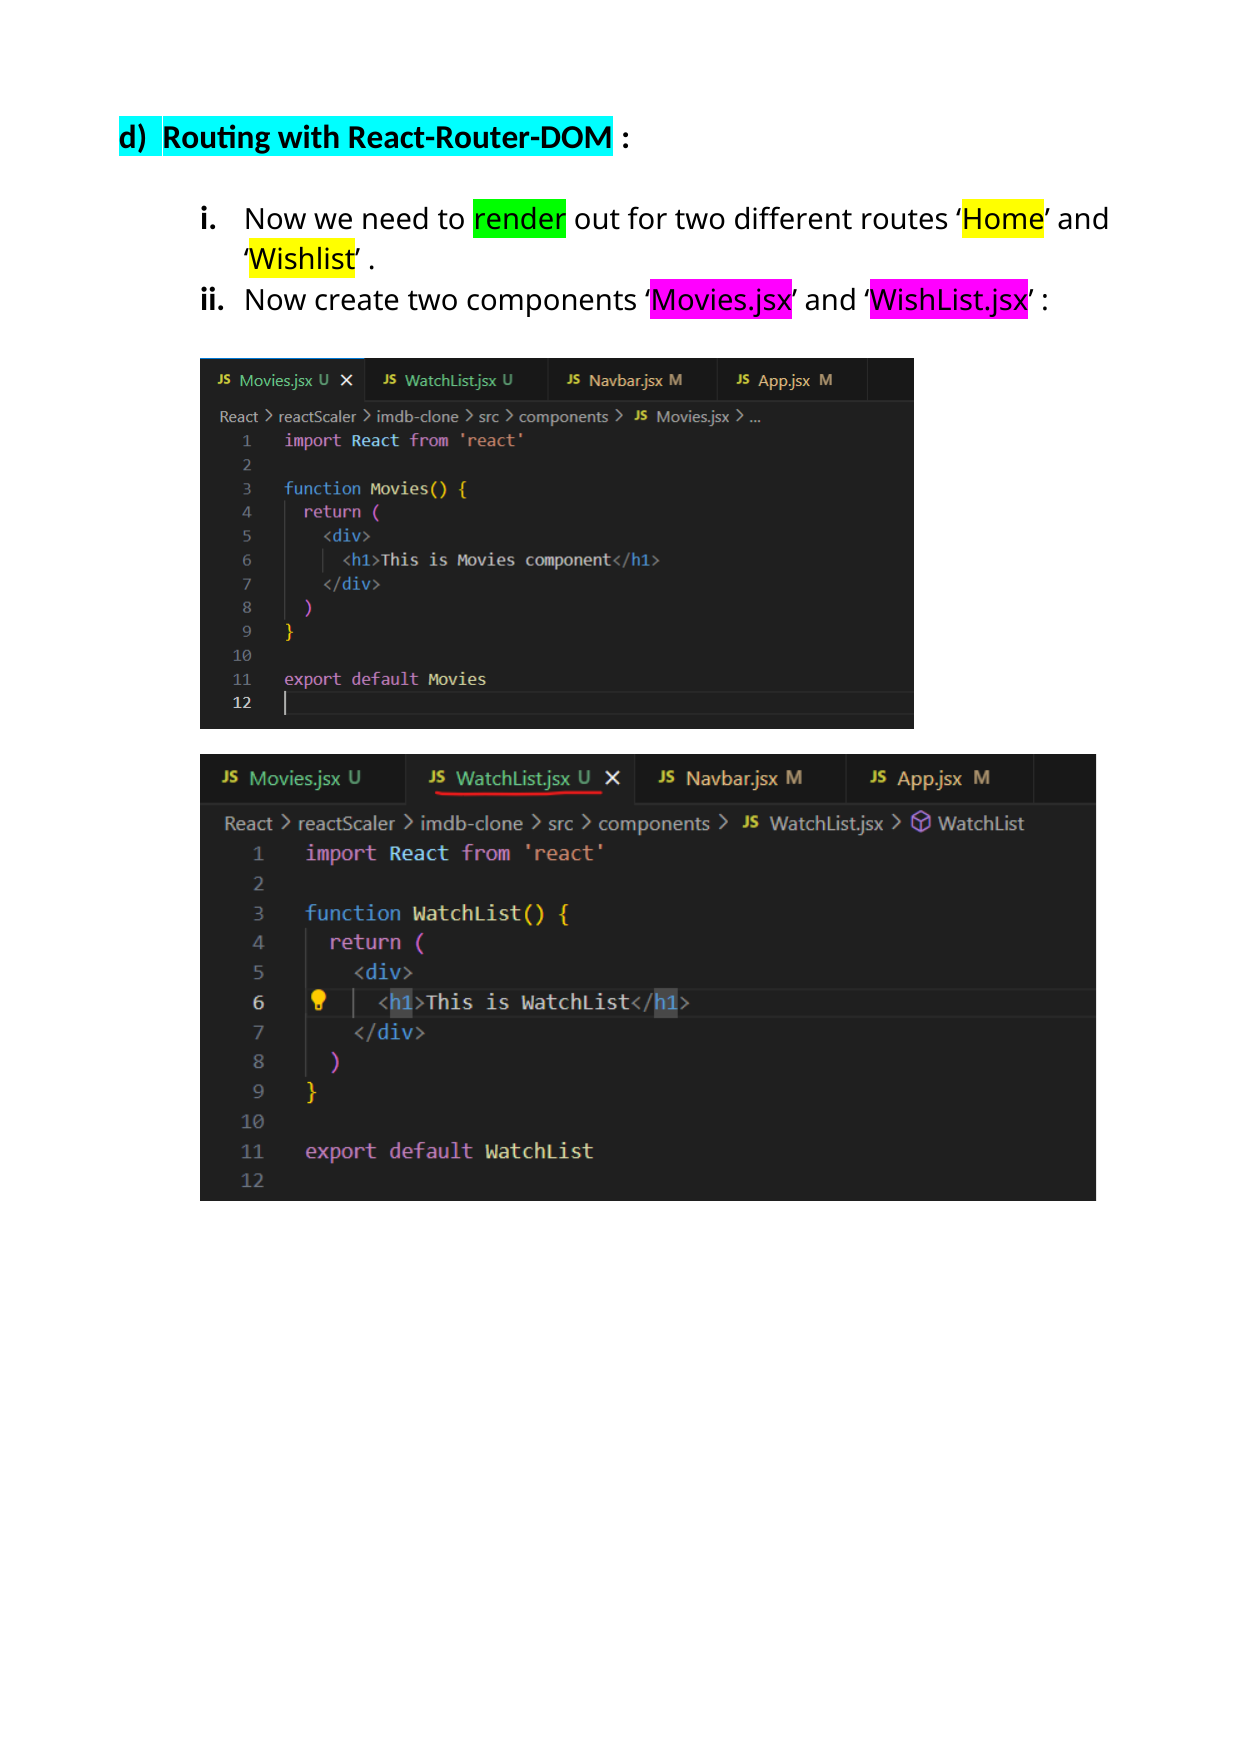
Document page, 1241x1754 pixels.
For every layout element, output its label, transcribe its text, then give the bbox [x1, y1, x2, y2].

picture [200, 754, 1097, 1201]
picture [200, 358, 914, 729]
list Now we need to render out for two different routes ‘Home’ and ‘Wishlist’ . [200, 197, 1165, 278]
list Now create two components ‘Movies.jsx’ and ‘WishList.jsx’ : [200, 278, 1165, 319]
list Routing with React-Router-DOM : [613, 116, 1165, 156]
